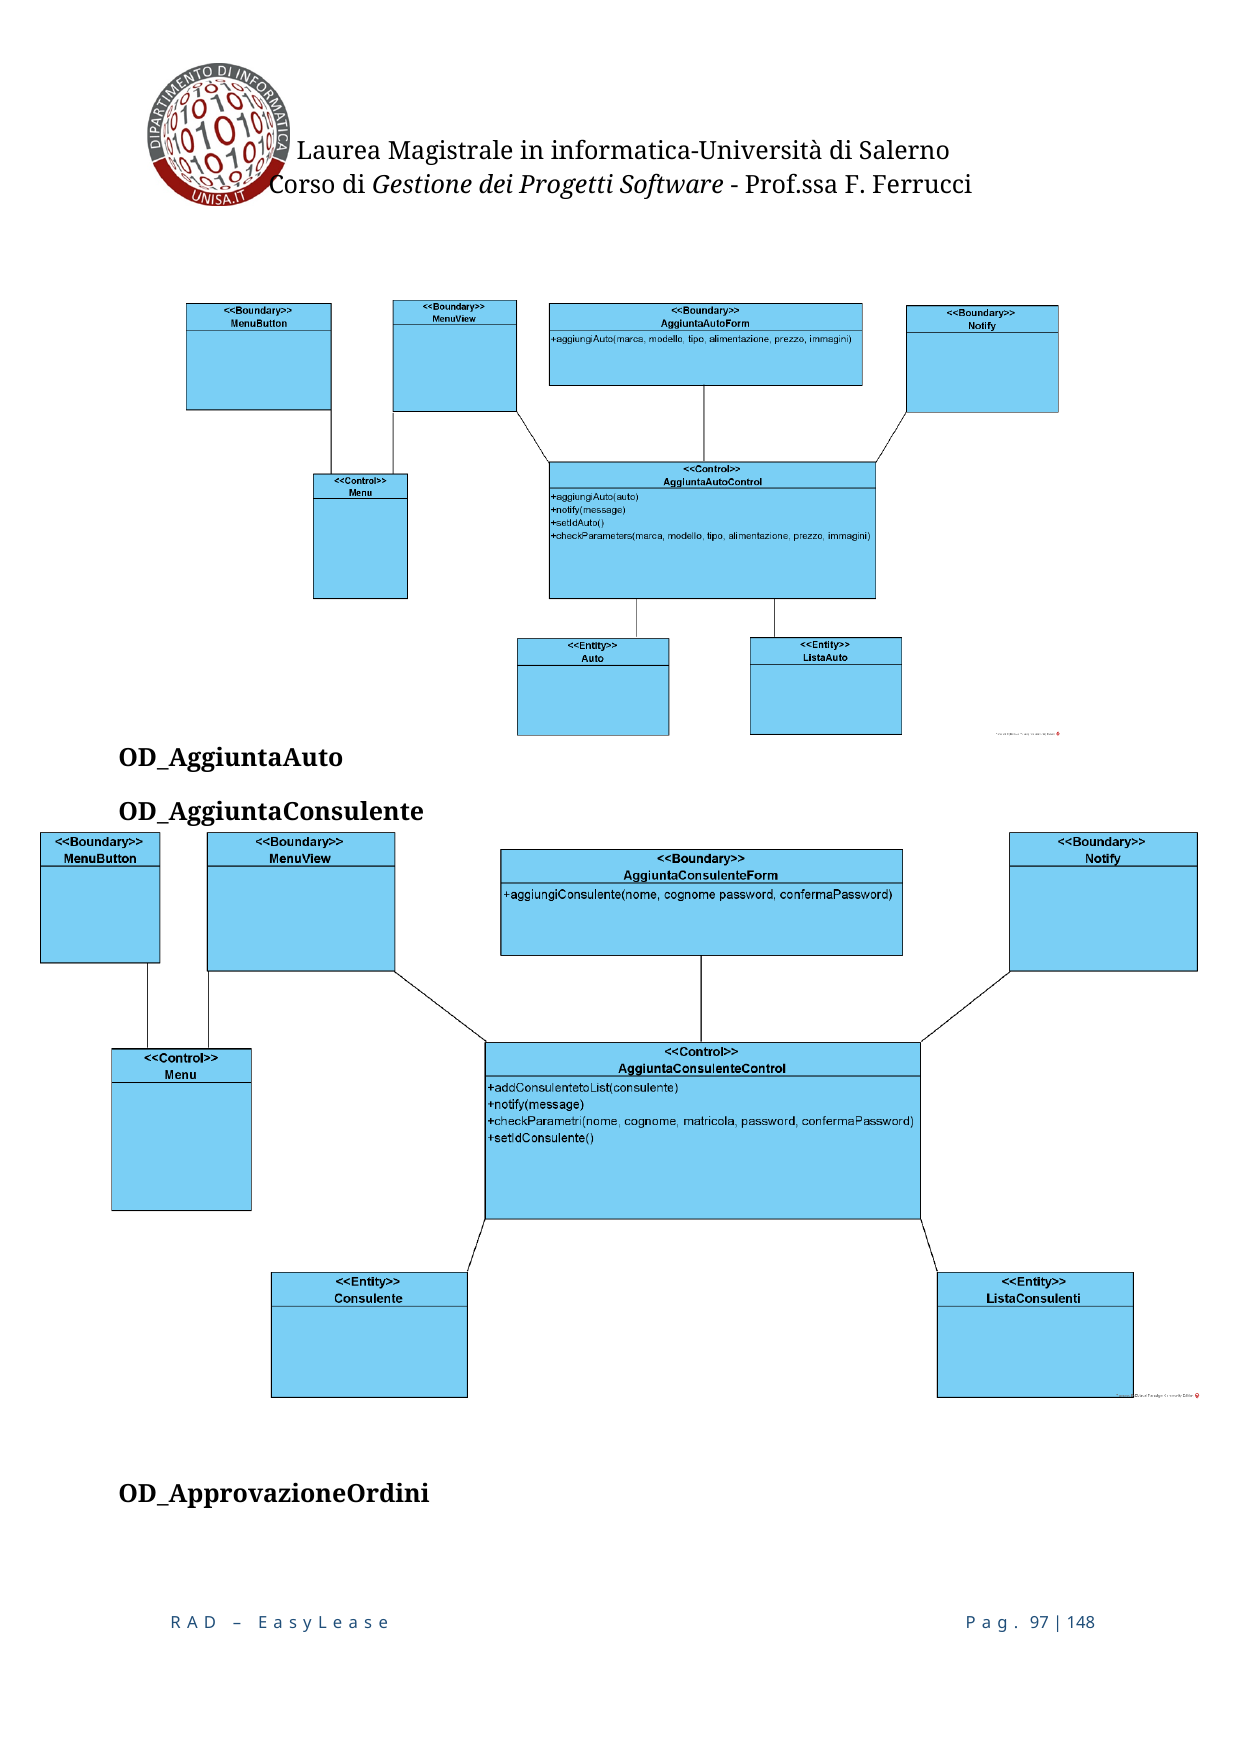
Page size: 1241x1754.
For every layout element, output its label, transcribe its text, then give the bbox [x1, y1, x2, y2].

text OD_ApprovazioneOrdini [118, 1476, 1122, 1510]
text OD_AggiuntaConsulente [118, 793, 1122, 827]
picture [40, 830, 1200, 1401]
picture [147, 63, 290, 206]
picture [184, 298, 1061, 738]
